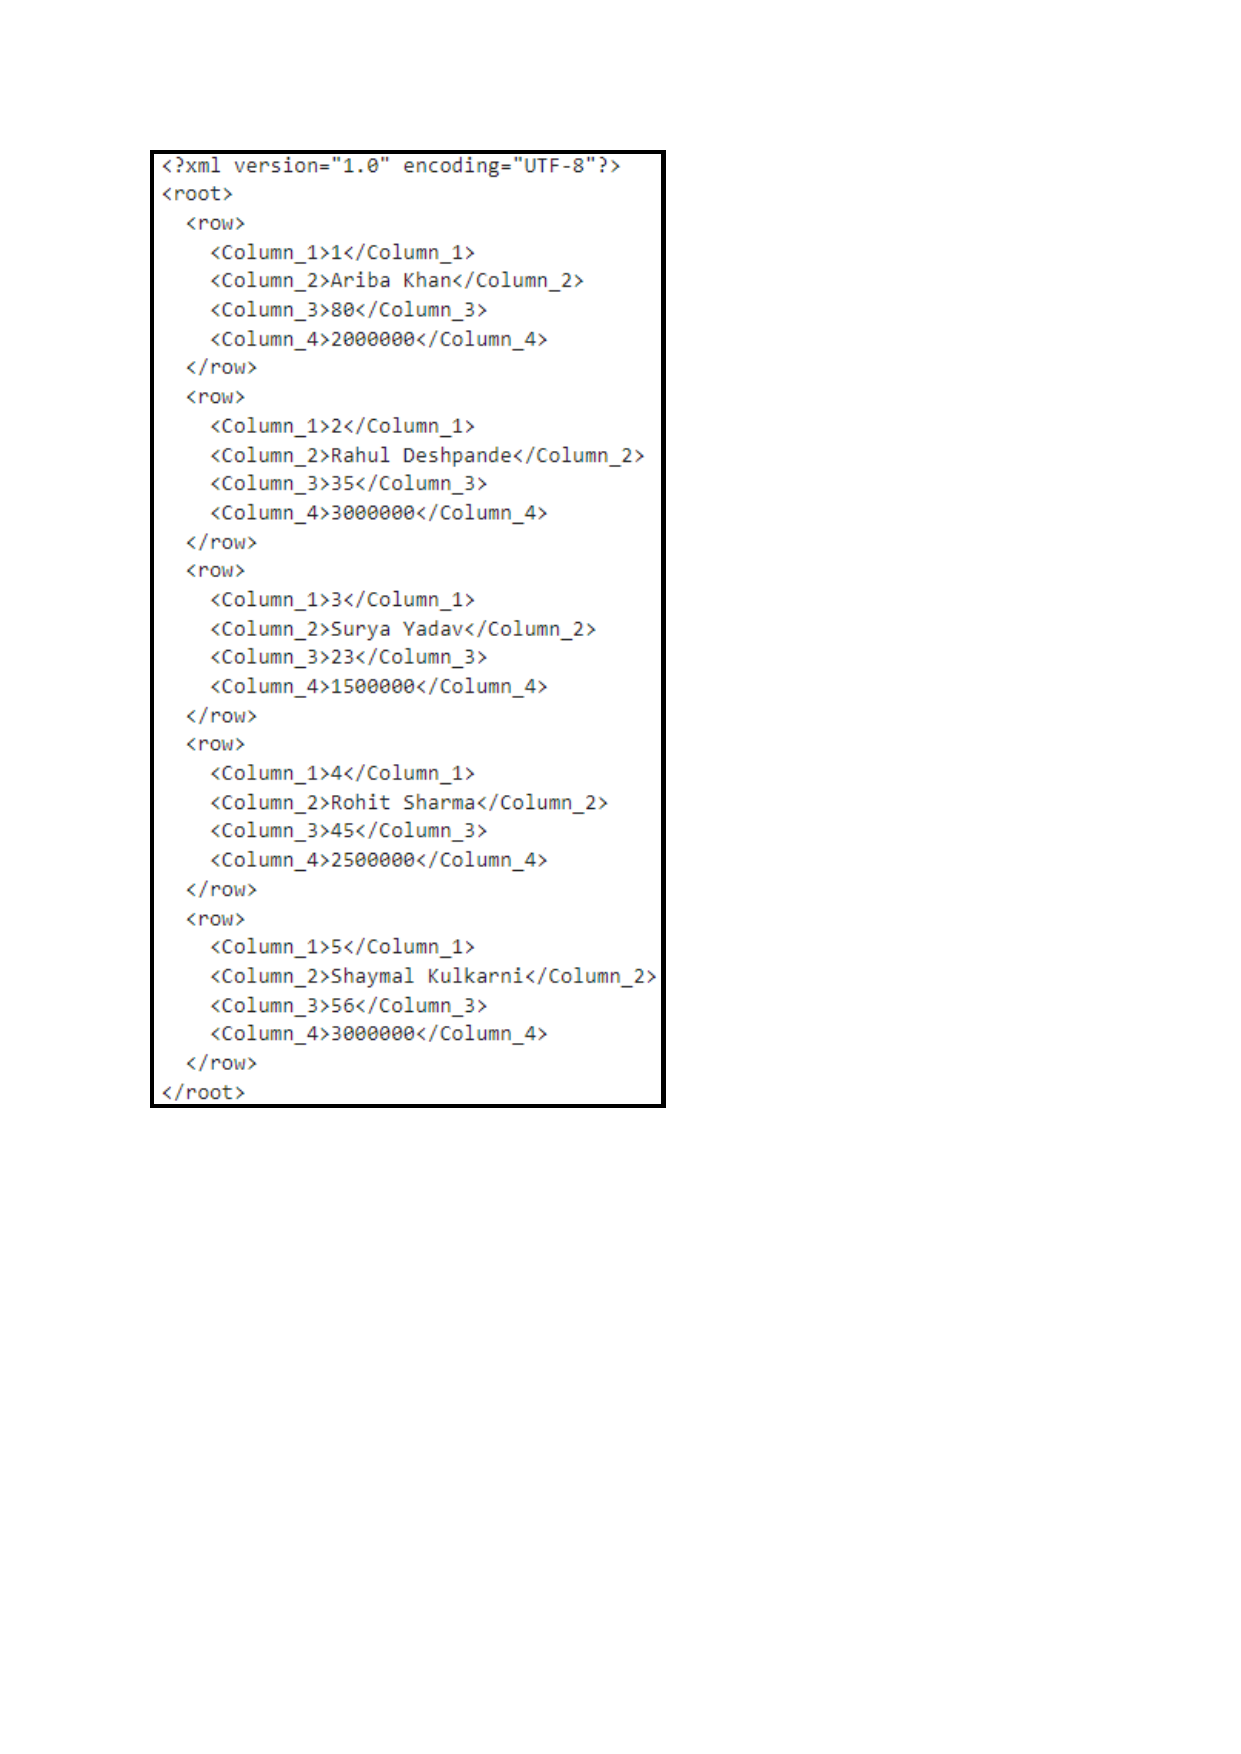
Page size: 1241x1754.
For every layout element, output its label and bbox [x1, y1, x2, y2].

picture [154, 154, 661, 1104]
